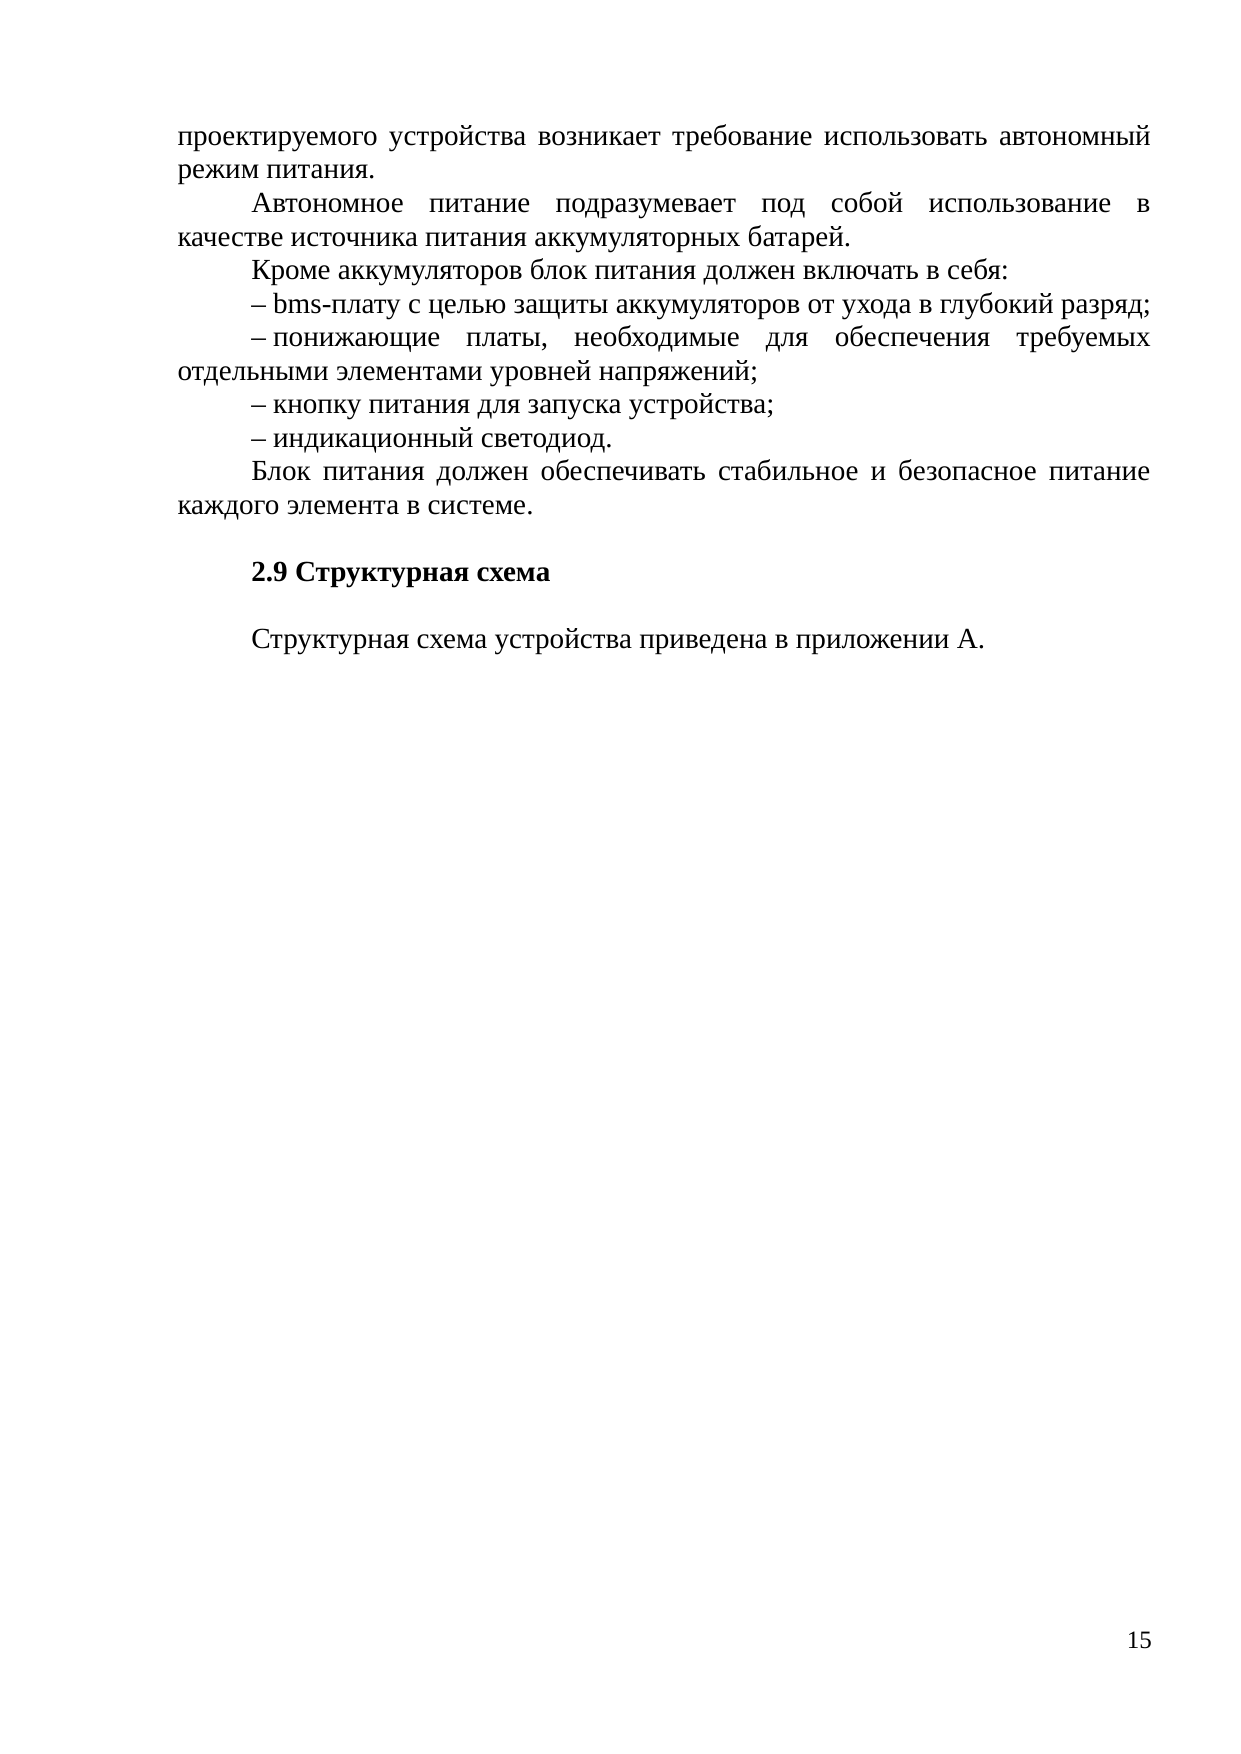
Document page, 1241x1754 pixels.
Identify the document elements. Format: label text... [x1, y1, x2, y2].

text – кнопку питания для запуска устройства; [177, 386, 1152, 420]
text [177, 118, 1152, 185]
text – понижающие платы, необходимые для обеспечения требуемых отдельными элементами уровней напряжений; [177, 319, 1152, 386]
text – индикационный светодиод. [177, 420, 1152, 453]
text Блок питания должен обеспечивать стабильное и безопасное питание каждого элемента в системе. [177, 453, 1152, 521]
subtitle 2.9 Структурная схема [177, 554, 1152, 588]
text Кроме аккумуляторов блок питания должен включать в себя: [177, 252, 1152, 286]
text Автономное питание подразумевает под собой использование в качестве источника питания аккумуляторных батарей. [177, 185, 1152, 252]
text – bms-плату с целью защиты аккумуляторов от ухода в глубокий разряд; [177, 286, 1152, 319]
text Структурная схема устройства приведена в приложении А. [177, 621, 1152, 655]
